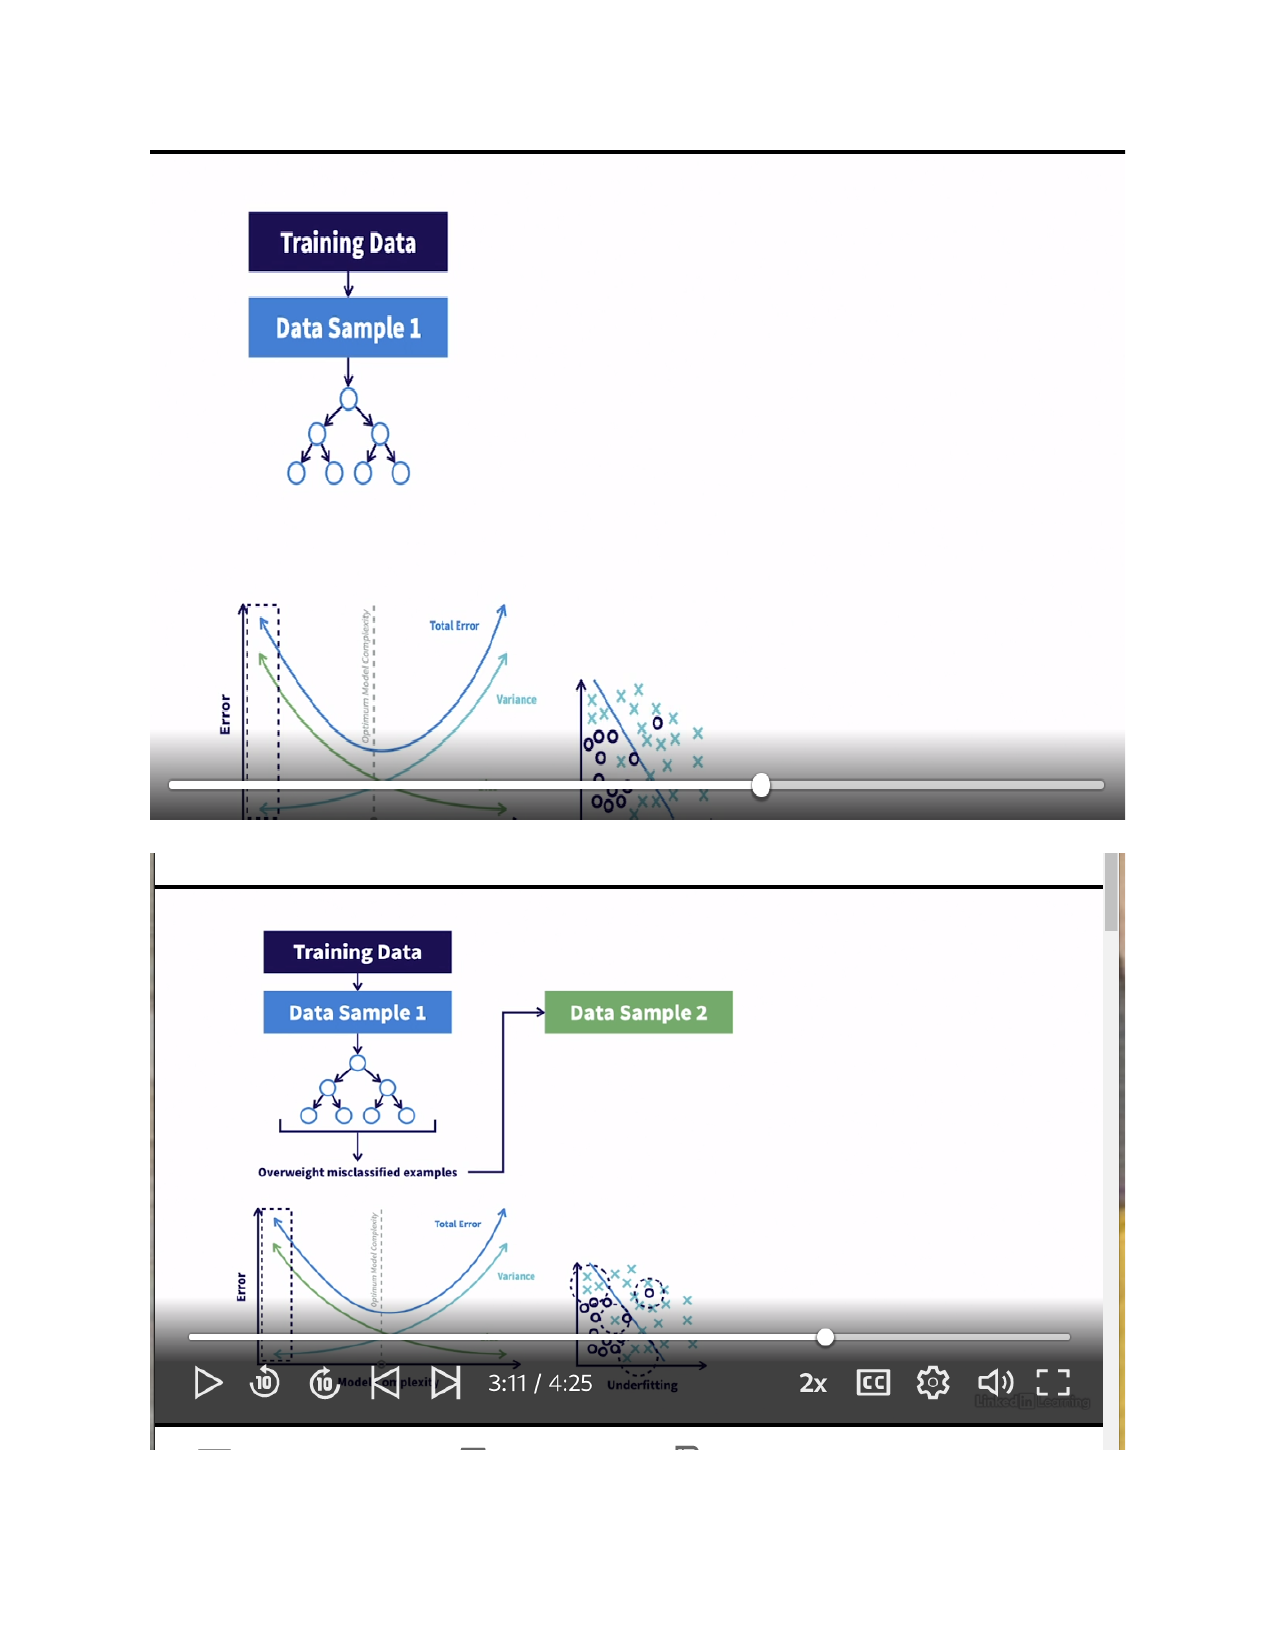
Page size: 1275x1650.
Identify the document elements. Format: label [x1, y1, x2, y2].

picture [150, 150, 1125, 820]
picture [150, 853, 1125, 1450]
